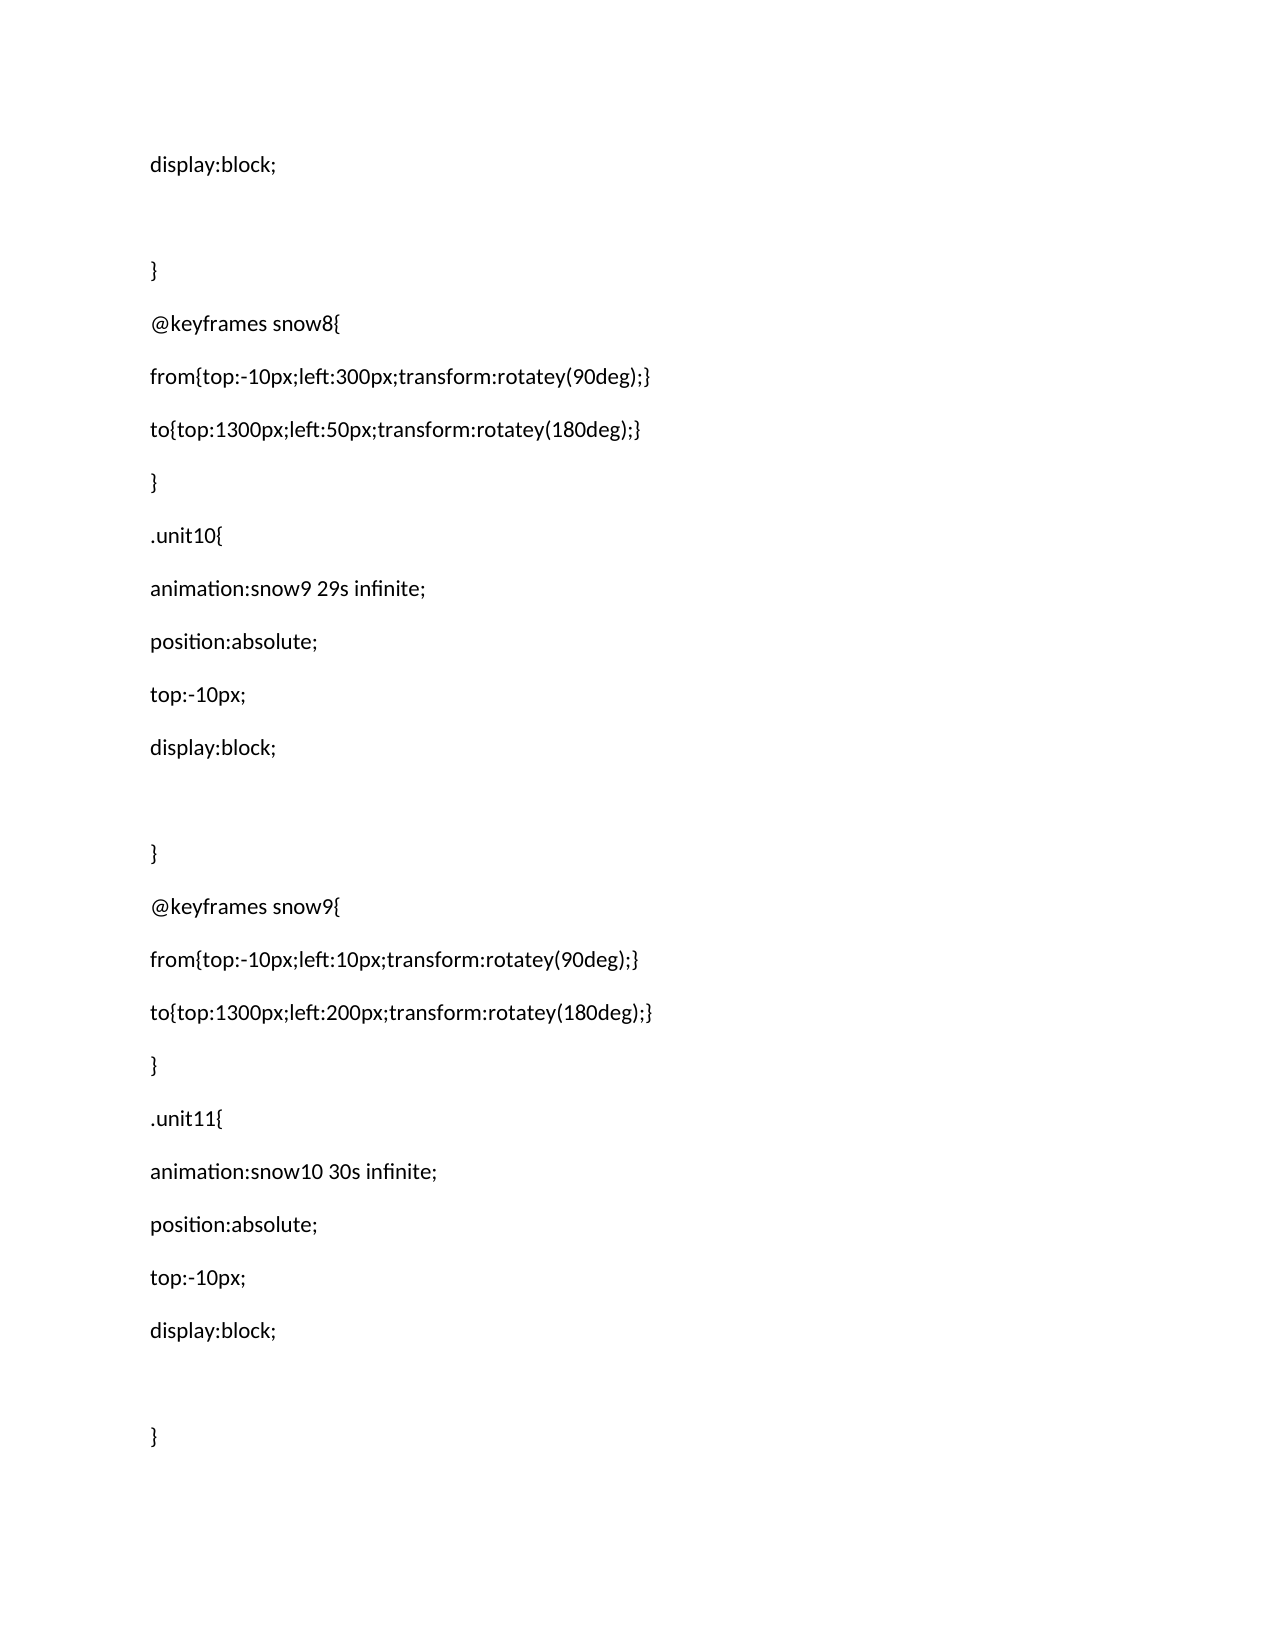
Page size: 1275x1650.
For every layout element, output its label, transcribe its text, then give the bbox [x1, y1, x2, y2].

text animation:snow10 30s infinite; [150, 1157, 1125, 1185]
text display:block; [150, 150, 1125, 178]
text top:-10px; [150, 680, 1125, 708]
text @keyframes snow9{ [150, 892, 1125, 920]
text } [150, 1051, 1125, 1079]
text display:block; [150, 733, 1125, 761]
text } [150, 839, 1125, 867]
text display:block; [150, 1316, 1125, 1344]
text .unit11{ [150, 1104, 1125, 1132]
text } [150, 468, 1125, 496]
text from{top:-10px;left:10px;transform:rotatey(90deg);} [150, 945, 1125, 973]
text from{top:-10px;left:300px;transform:rotatey(90deg);} [150, 362, 1125, 390]
text animation:snow9 29s infinite; [150, 574, 1125, 602]
text to{top:1300px;left:200px;transform:rotatey(180deg);} [150, 998, 1125, 1026]
text @keyframes snow8{ [150, 309, 1125, 337]
text top:-10px; [150, 1263, 1125, 1291]
text .unit10{ [150, 521, 1125, 549]
text to{top:1300px;left:50px;transform:rotatey(180deg);} [150, 415, 1125, 443]
text } [150, 1422, 1125, 1451]
text } [150, 256, 1125, 284]
text position:absolute; [150, 627, 1125, 655]
text position:absolute; [150, 1210, 1125, 1238]
